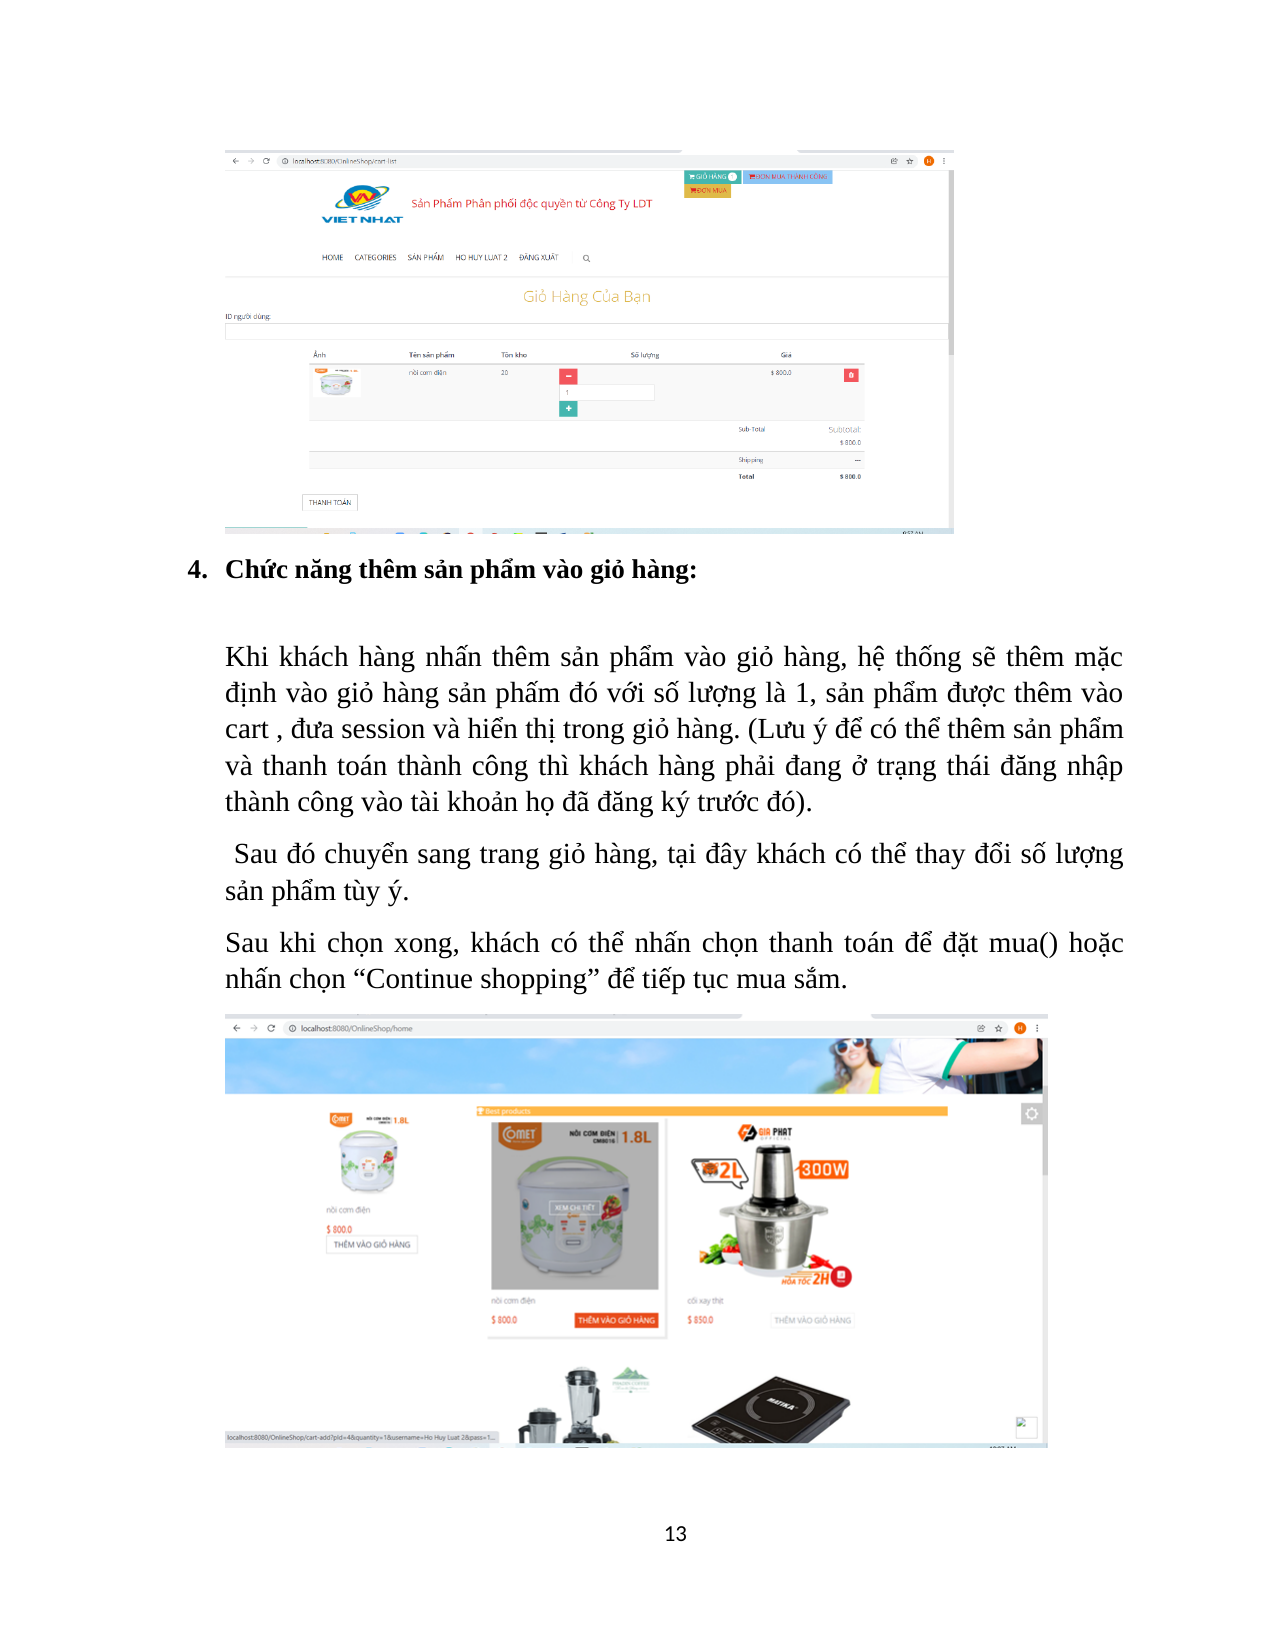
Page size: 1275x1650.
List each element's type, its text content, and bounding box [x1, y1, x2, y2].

text Khi khách hàng nhấn thêm sản phẩm vào giỏ hàng, hệ thống sẽ thêm mặc định vào giỏ hàng sản phấm đó với số lượng là 1, sản phẩm được thêm vào cart , đưa session và hiển thị trong giỏ hàng. (Lưu ý để có thể thêm sản phẩm và thanh toán thành công thì khách hàng phải đang ở trạng thái đăng nhập thành công vào tài khoản họ đã đăng ký trước đó). [225, 639, 1125, 817]
subtitle Chức năng thêm sản phẩm vào giỏ hàng: [187, 553, 1125, 584]
picture [225, 150, 954, 534]
picture [225, 1014, 1048, 1448]
text Sau khi chọn xong, khách có thể nhấn chọn thanh toán để đặt mua() hoặc nhấn chọn “Continue shopping” để tiếp tục mua sắm. [225, 926, 1125, 995]
text Sau đó chuyển sang trang giỏ hàng, tại đây khách có thể thay đổi số lượng sản phẩm tùy ý. [225, 837, 1125, 906]
